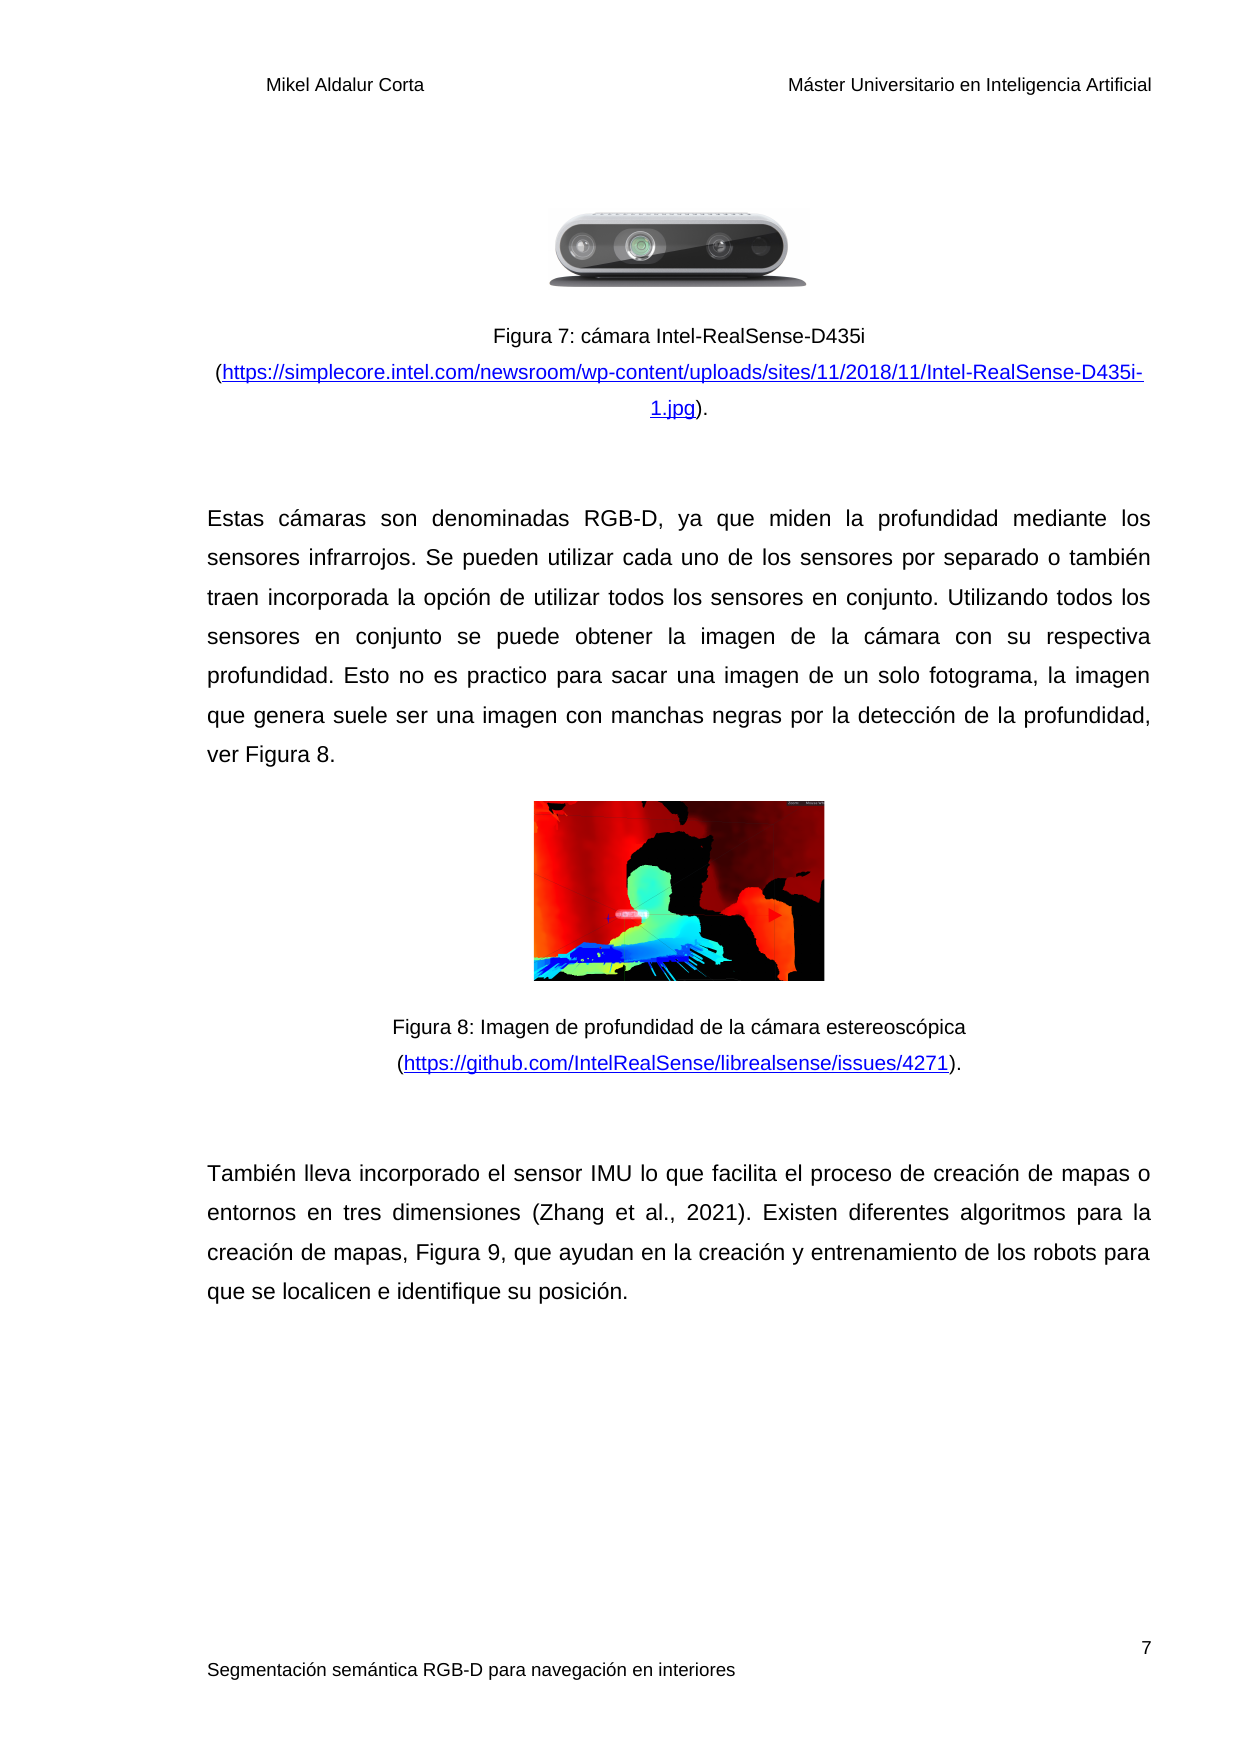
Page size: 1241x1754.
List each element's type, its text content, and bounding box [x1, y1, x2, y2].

text Estas cámaras son denominadas RGB-D, ya que miden la profundidad mediante los sensores infrarrojos. Se pueden utilizar cada uno de los sensores por separado o también traen incorporada la opción de utilizar todos los sensores en conjunto. Utilizando todos los sensores en conjunto se puede obtener la imagen de la cámara con su respectiva profundidad. Esto no es practico para sacar una imagen de un solo fotograma, la imagen que genera suele ser una imagen con manchas negras por la detección de la profundidad, ver Figura 8. [207, 504, 1152, 768]
text Figura 7: cámara Intel-RealSense-D435i (https://simplecore.intel.com/newsroom/wp-content/uploads/sites/11/2018/11/Intel-RealSense-D435i-1.jpg). [207, 324, 1152, 420]
text También lleva incorporado el sensor IMU lo que facilita el proceso de creación de mapas o entornos en tres dimensiones (Zhang et al., 2021). Existen diferentes algoritmos para la creación de mapas, Figura 9, que ayudan en la creación y entrenamiento de los robots para que se localicen e identifique su posición. [207, 1159, 1152, 1304]
picture [547, 208, 811, 290]
text Figura 8: Imagen de profundidad de la cámara estereoscópica (https://github.com/IntelRealSense/librealsense/issues/4271). [207, 1015, 1152, 1075]
picture [533, 801, 825, 981]
